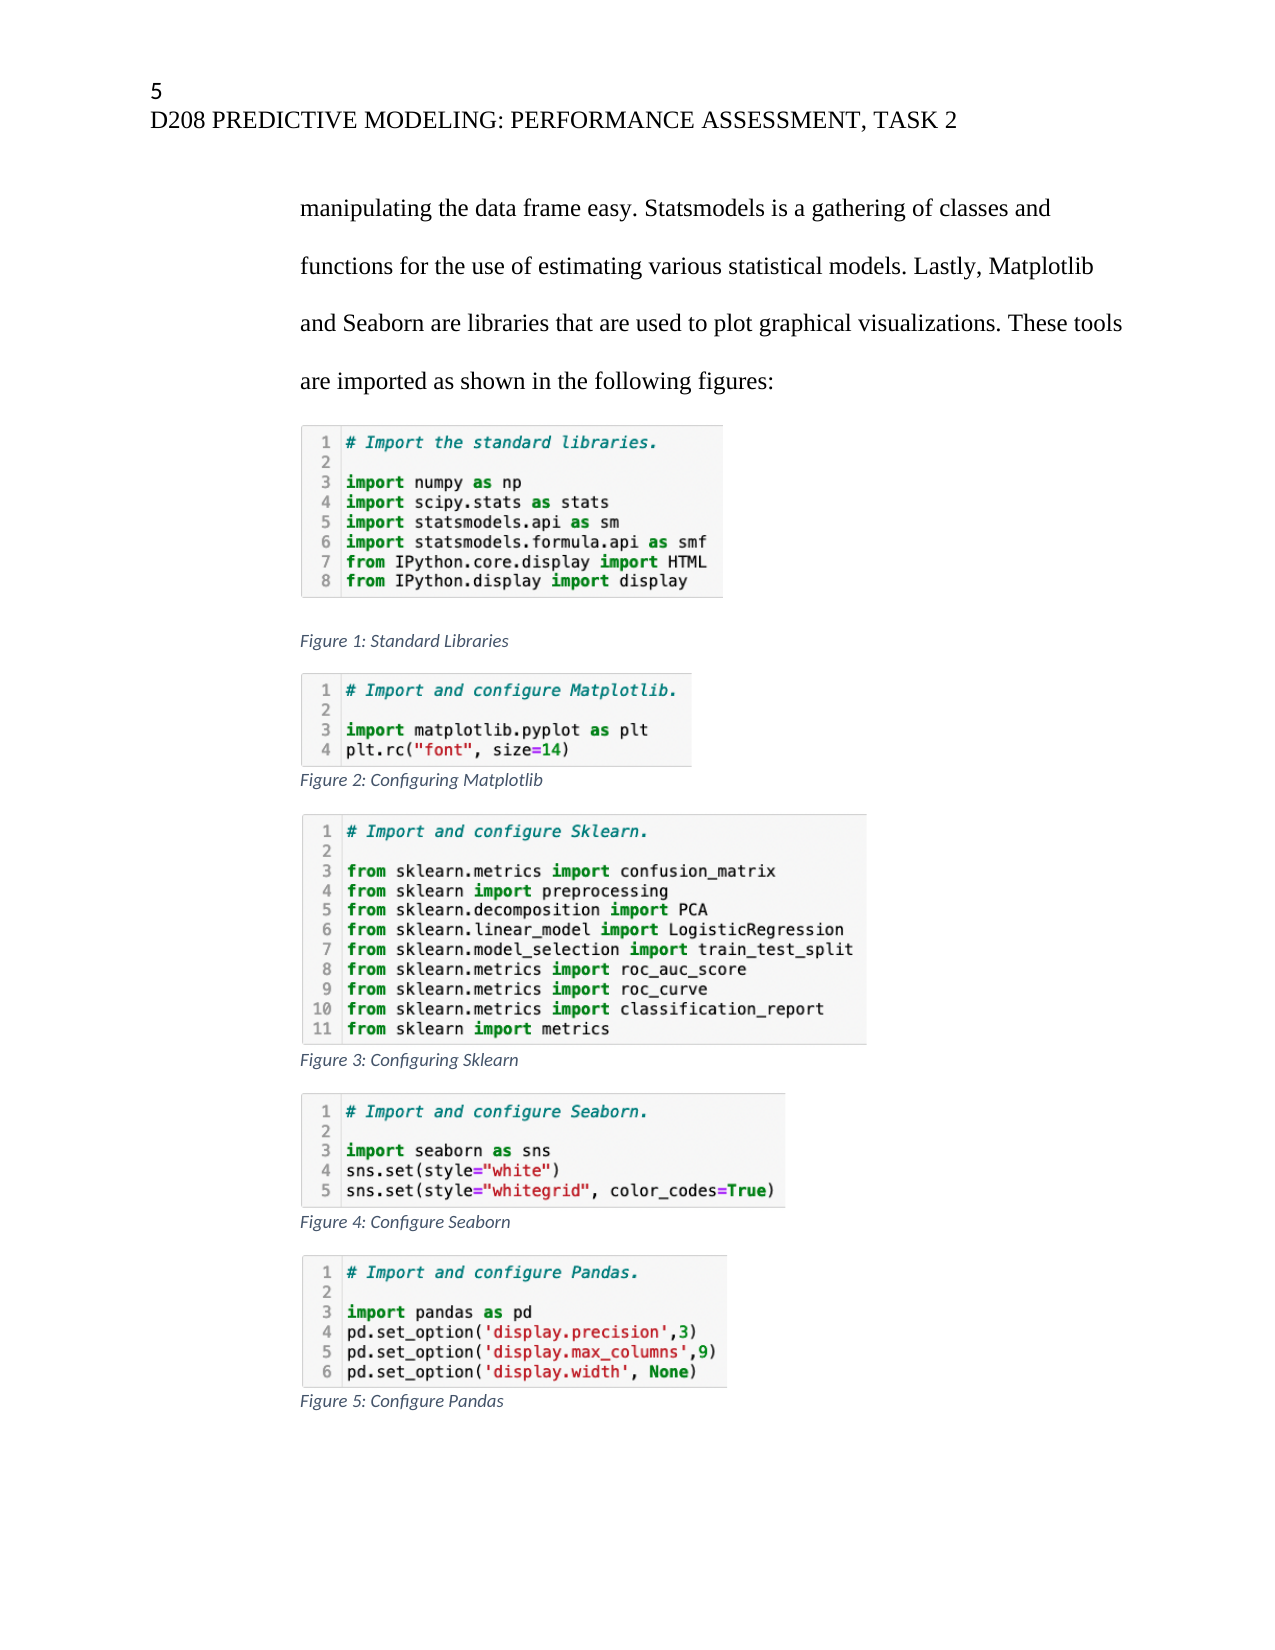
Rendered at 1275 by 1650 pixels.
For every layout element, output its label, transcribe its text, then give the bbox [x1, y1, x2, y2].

picture [300, 1254, 728, 1390]
picture [300, 812, 867, 1048]
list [262, 193, 1125, 395]
picture [300, 423, 723, 599]
picture [300, 672, 692, 769]
picture [300, 1091, 786, 1211]
